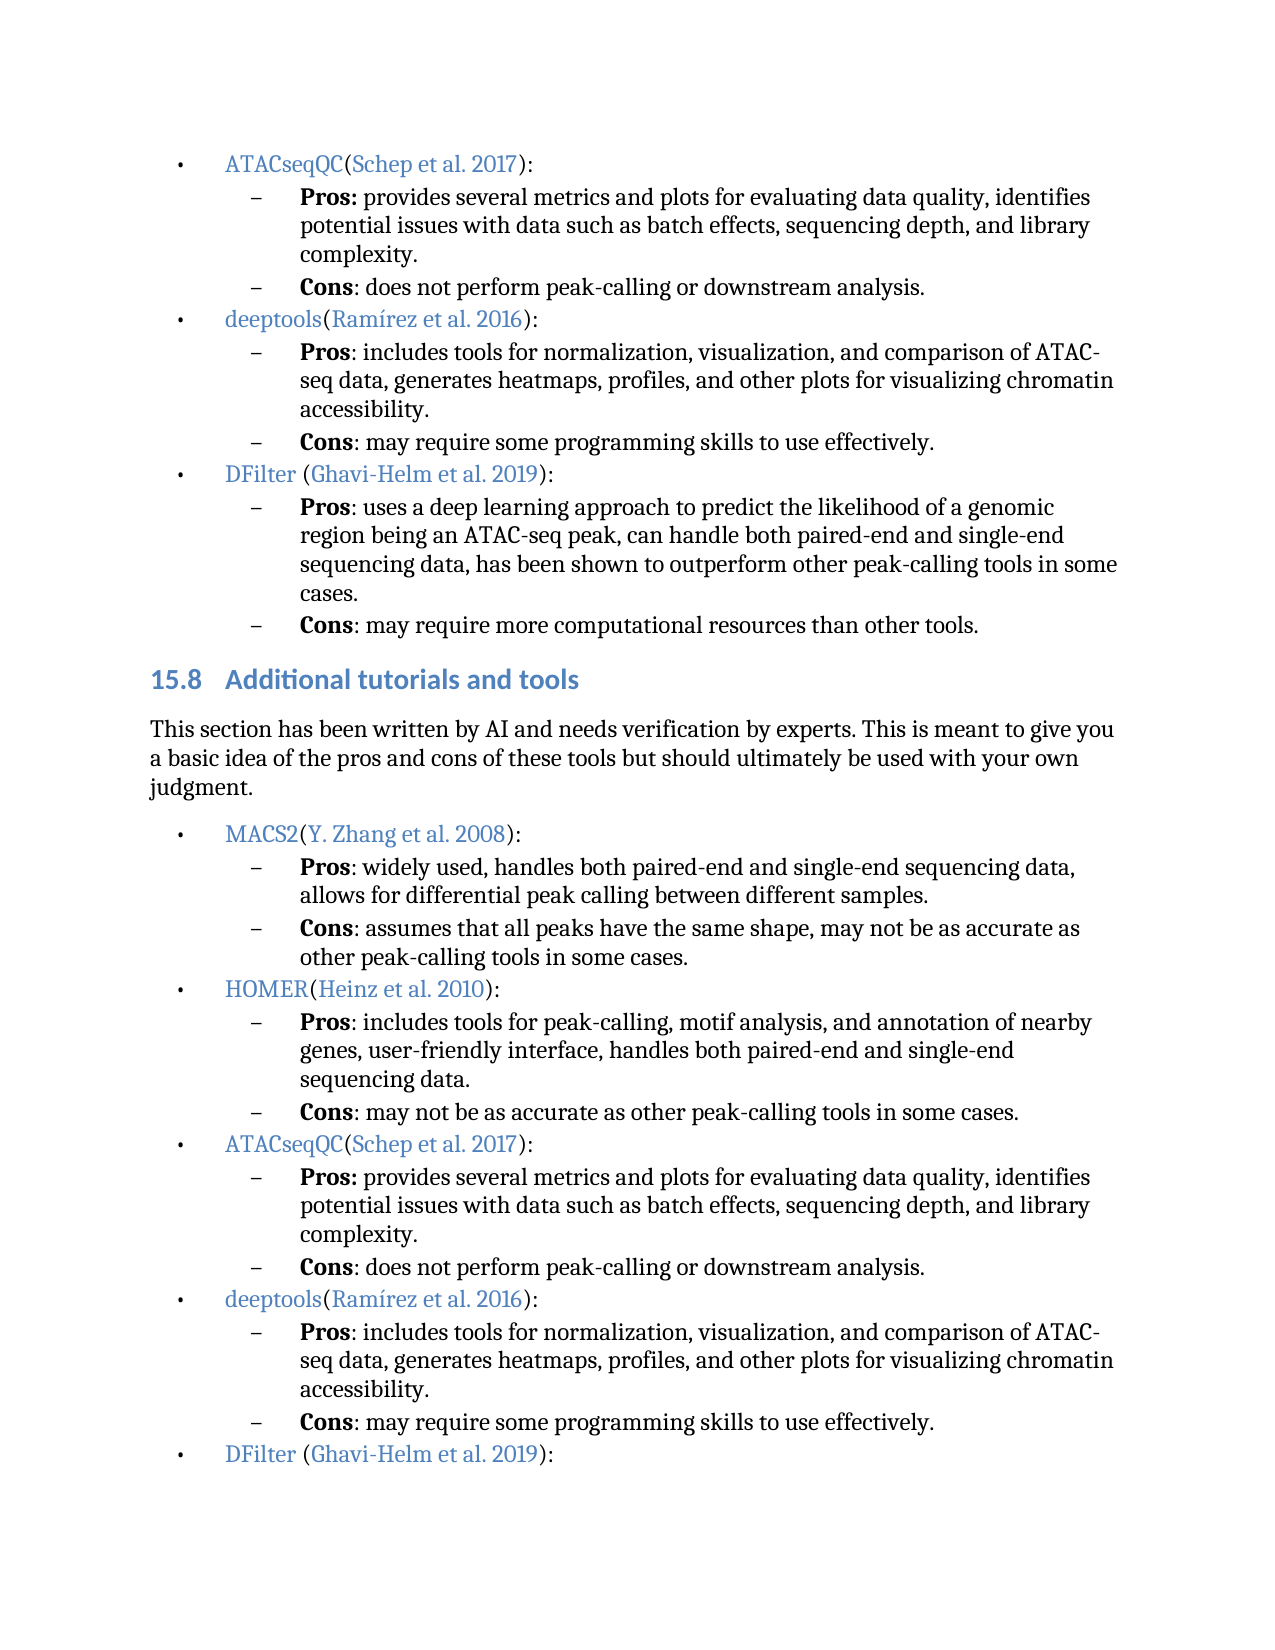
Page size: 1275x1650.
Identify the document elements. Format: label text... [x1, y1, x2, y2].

list MACS2(Y. Zhang et al. 2008): [175, 820, 1125, 849]
list Pros: provides several metrics and plots for evaluating data quality, identifies potential issues with data such as batch effects, sequencing depth, and library complexity. [250, 1163, 1125, 1249]
list Pros: uses a deep learning approach to predict the likelihood of a genomic region being an ATAC-seq peak, can handle both paired-end and single-end sequencing data, has been shown to outperform other peak-calling tools in some cases. [250, 492, 1125, 607]
list Pros: provides several metrics and plots for evaluating data quality, identifies potential issues with data such as batch effects, sequencing depth, and library complexity. [250, 182, 1125, 269]
list deeptools(Ramı́rez et al. 2016): [175, 305, 1125, 334]
list deeptools(Ramı́rez et al. 2016): [175, 1285, 1125, 1314]
list ATACseqQC(Schep et al. 2017): [175, 1130, 1125, 1159]
list Pros: includes tools for normalization, visualization, and comparison of ATAC-seq data, generates heatmaps, profiles, and other plots for visualizing chromatin accessibility. [250, 337, 1125, 424]
list Pros: widely used, handles both paired-end and single-end sequencing data, allows for differential peak calling between different samples. [250, 853, 1125, 910]
text This section has been written by AI and needs verification by experts. This is meant to give you a basic idea of the pros and cons of these tools but should ultimately be used with your own judgment. [150, 715, 1125, 801]
list Cons: does not perform peak-calling or downstream analysis. [250, 1253, 1125, 1281]
subtitle 15.8 Additional tutorials and tools [150, 661, 1125, 696]
list Cons: may not be as accurate as other peak-calling tools in some cases. [250, 1098, 1125, 1126]
list DFilter (Ghavi-Helm et al. 2019): [175, 460, 1125, 489]
list Cons: may require some programming skills to use effectively. [250, 1408, 1125, 1436]
list ATACseqQC(Schep et al. 2017): [175, 150, 1125, 179]
list Pros: includes tools for normalization, visualization, and comparison of ATAC-seq data, generates heatmaps, profiles, and other plots for visualizing chromatin accessibility. [250, 1318, 1125, 1404]
list HOMER(Heinz et al. 2010): [175, 975, 1125, 1004]
list DFilter (Ghavi-Helm et al. 2019): [175, 1440, 1125, 1469]
list Pros: includes tools for peak-calling, motif analysis, and annotation of nearby genes, user-friendly interface, handles both paired-end and single-end sequencing data. [250, 1008, 1125, 1094]
list Cons: does not perform peak-calling or downstream analysis. [250, 272, 1125, 301]
list Cons: assumes that all peaks have the same shape, may not be as accurate as other peak-calling tools in some cases. [250, 914, 1125, 971]
list Cons: may require some programming skills to use effectively. [250, 427, 1125, 456]
list Cons: may require more computational resources than other tools. [250, 611, 1125, 640]
